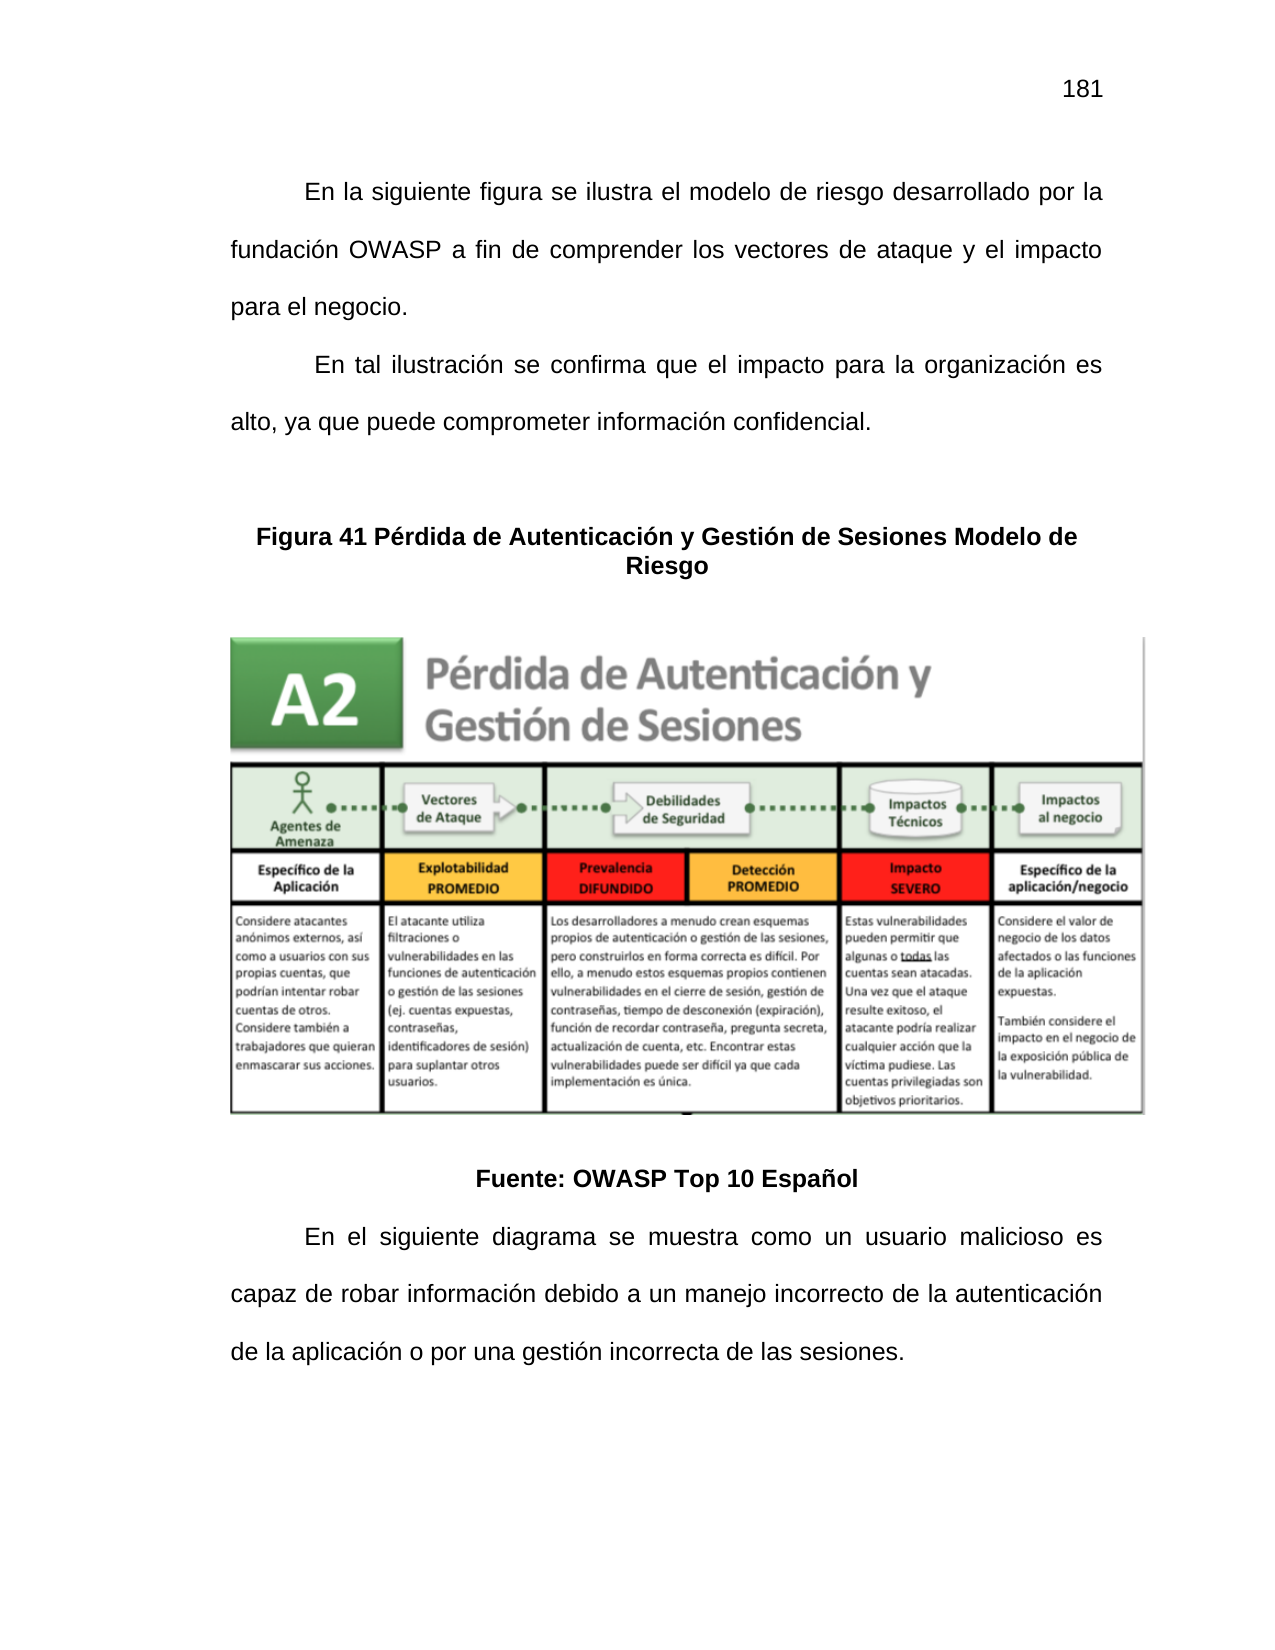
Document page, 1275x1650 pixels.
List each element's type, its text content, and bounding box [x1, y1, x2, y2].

text En el siguiente diagrama se muestra como un usuario malicioso es capaz de robar información debido a un manejo incorrecto de la autenticación de la aplicación o por una gestión incorrecta de las sesiones. [230, 1221, 1104, 1365]
subtitle Fuente: OWASP Top 10 Español [230, 1164, 1104, 1193]
text En la siguiente figura se ilustra el modelo de riesgo desarrollado por la fundación OWASP a fin de comprender los vectores de ataque y el impacto para el negocio. [230, 177, 1104, 321]
picture [230, 637, 1146, 1115]
text Figura 41 Pérdida de Autenticación y Gestión de Sesiones Modelo de Riesgo [230, 522, 1104, 580]
text En tal ilustración se confirma que el impacto para la organización es alto, ya que puede comprometer información confidencial. [230, 350, 1104, 436]
